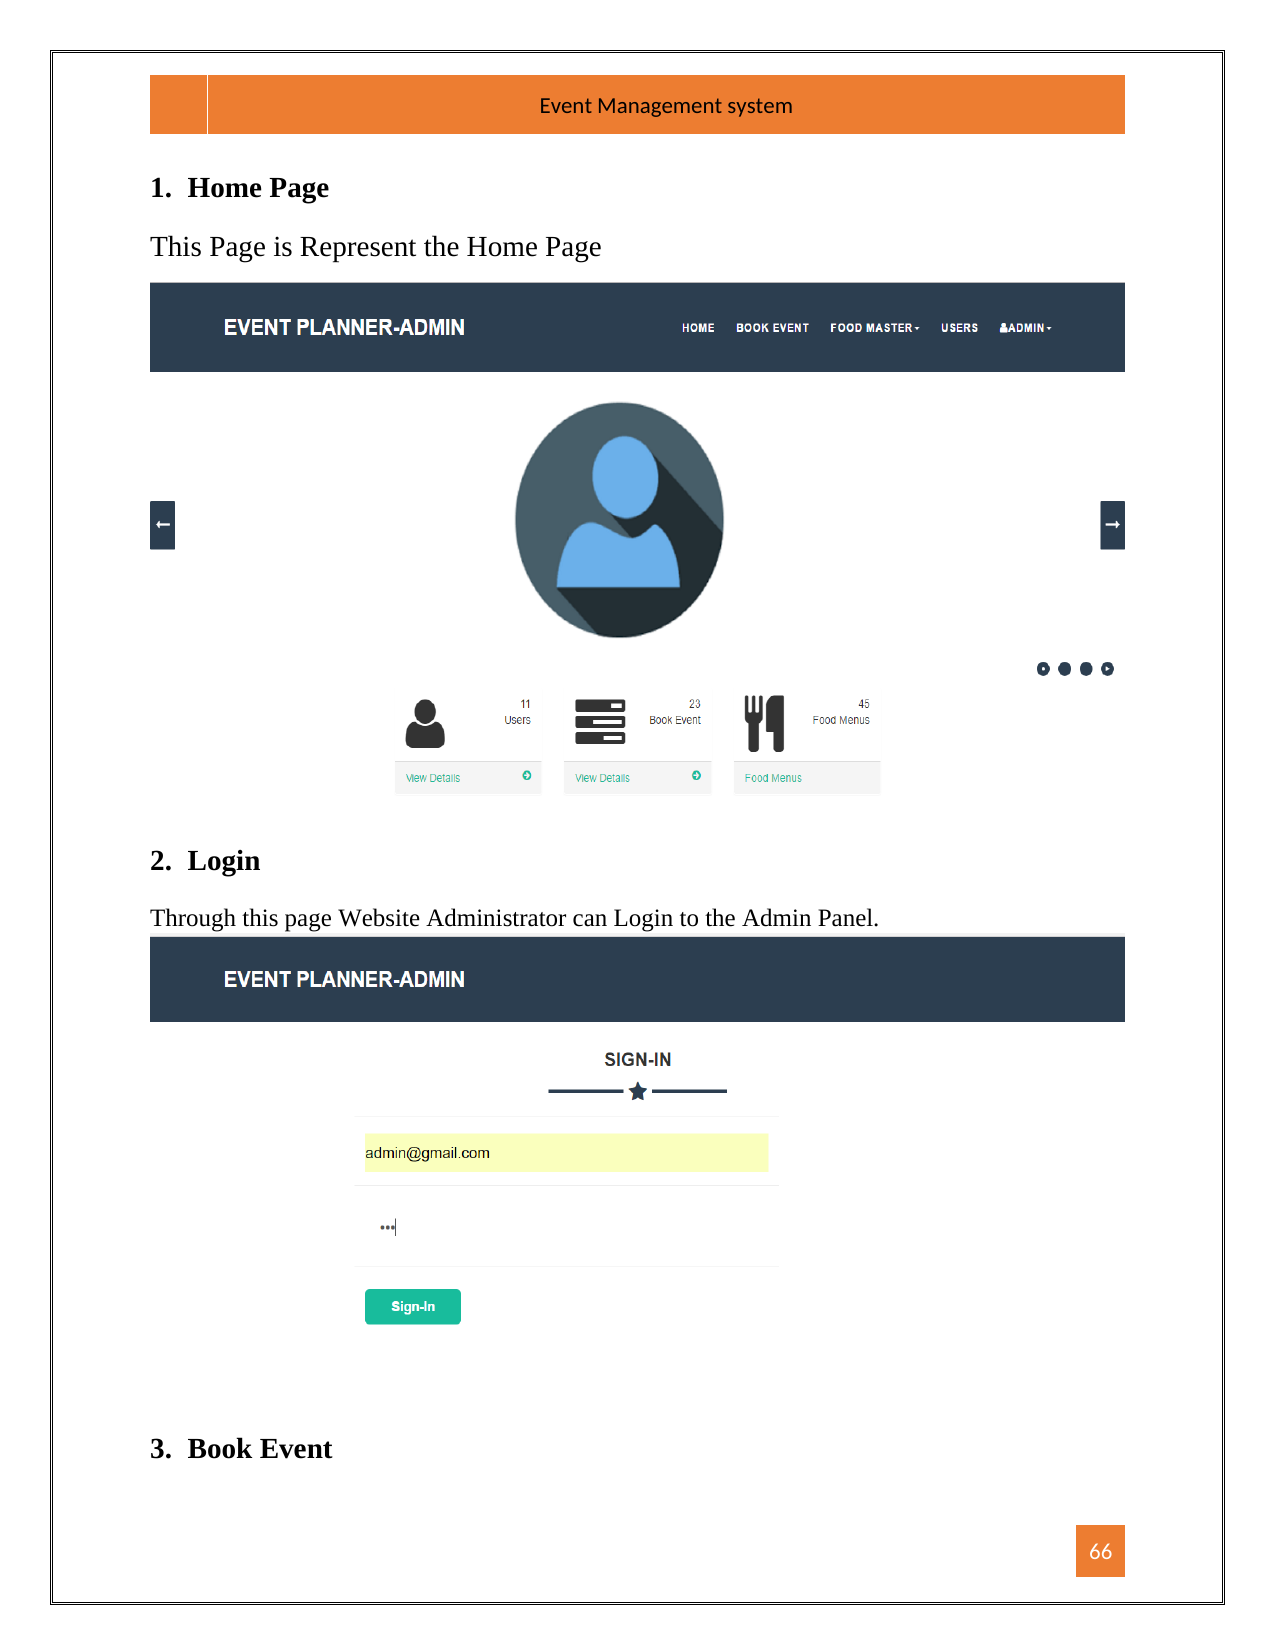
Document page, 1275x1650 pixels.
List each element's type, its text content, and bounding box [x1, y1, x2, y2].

list Home Page [150, 170, 1125, 204]
text This Page is Represent the Home Page [150, 229, 1125, 263]
picture [150, 933, 1125, 1430]
text Through this page Website Administrator can Login to the Admin Panel. [150, 903, 1125, 932]
list Login [150, 843, 1125, 877]
picture [150, 282, 1125, 825]
list Book Event [150, 1431, 1125, 1465]
